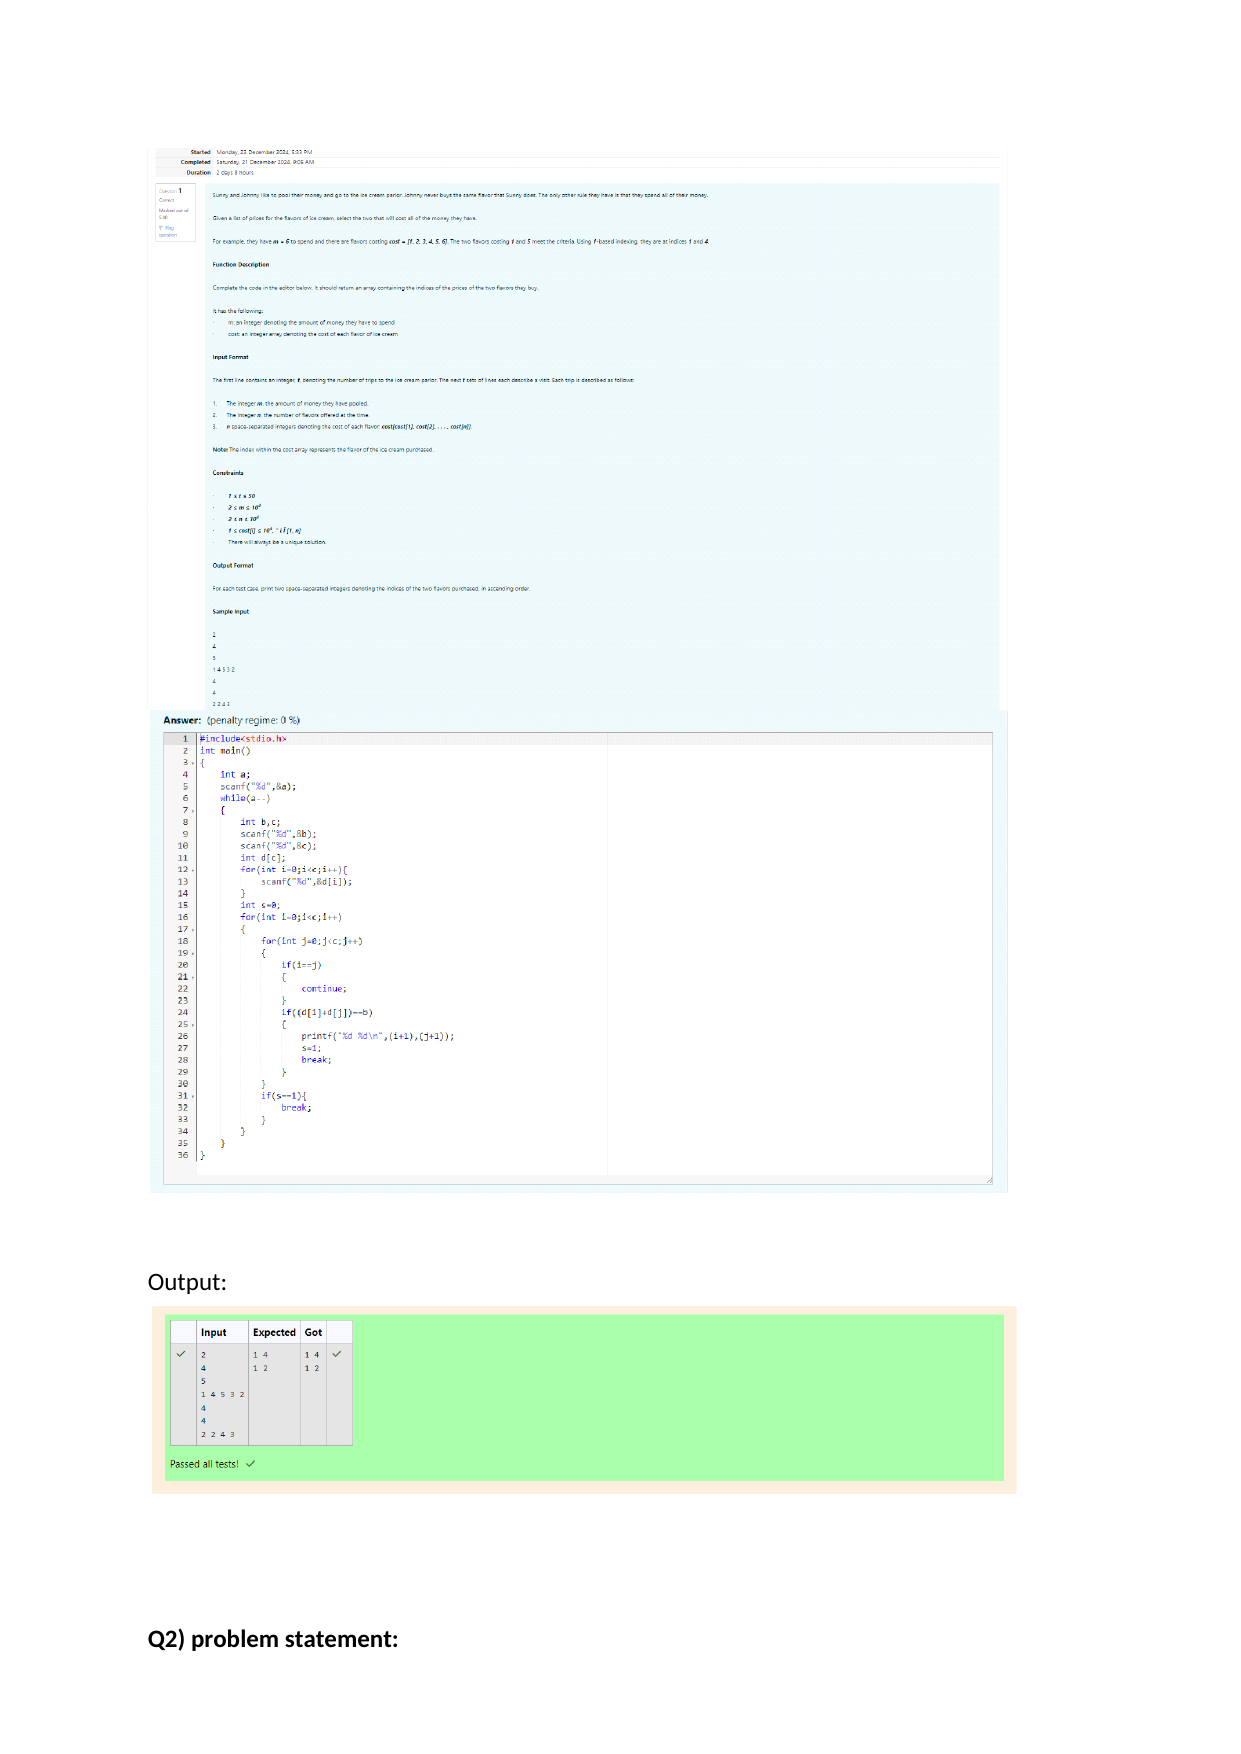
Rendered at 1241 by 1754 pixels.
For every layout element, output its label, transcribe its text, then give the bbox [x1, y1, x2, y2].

text Q2) problem statement: [148, 1623, 1093, 1653]
picture [152, 1306, 1017, 1494]
picture [147, 147, 1008, 1193]
text Output: [148, 1266, 1093, 1296]
